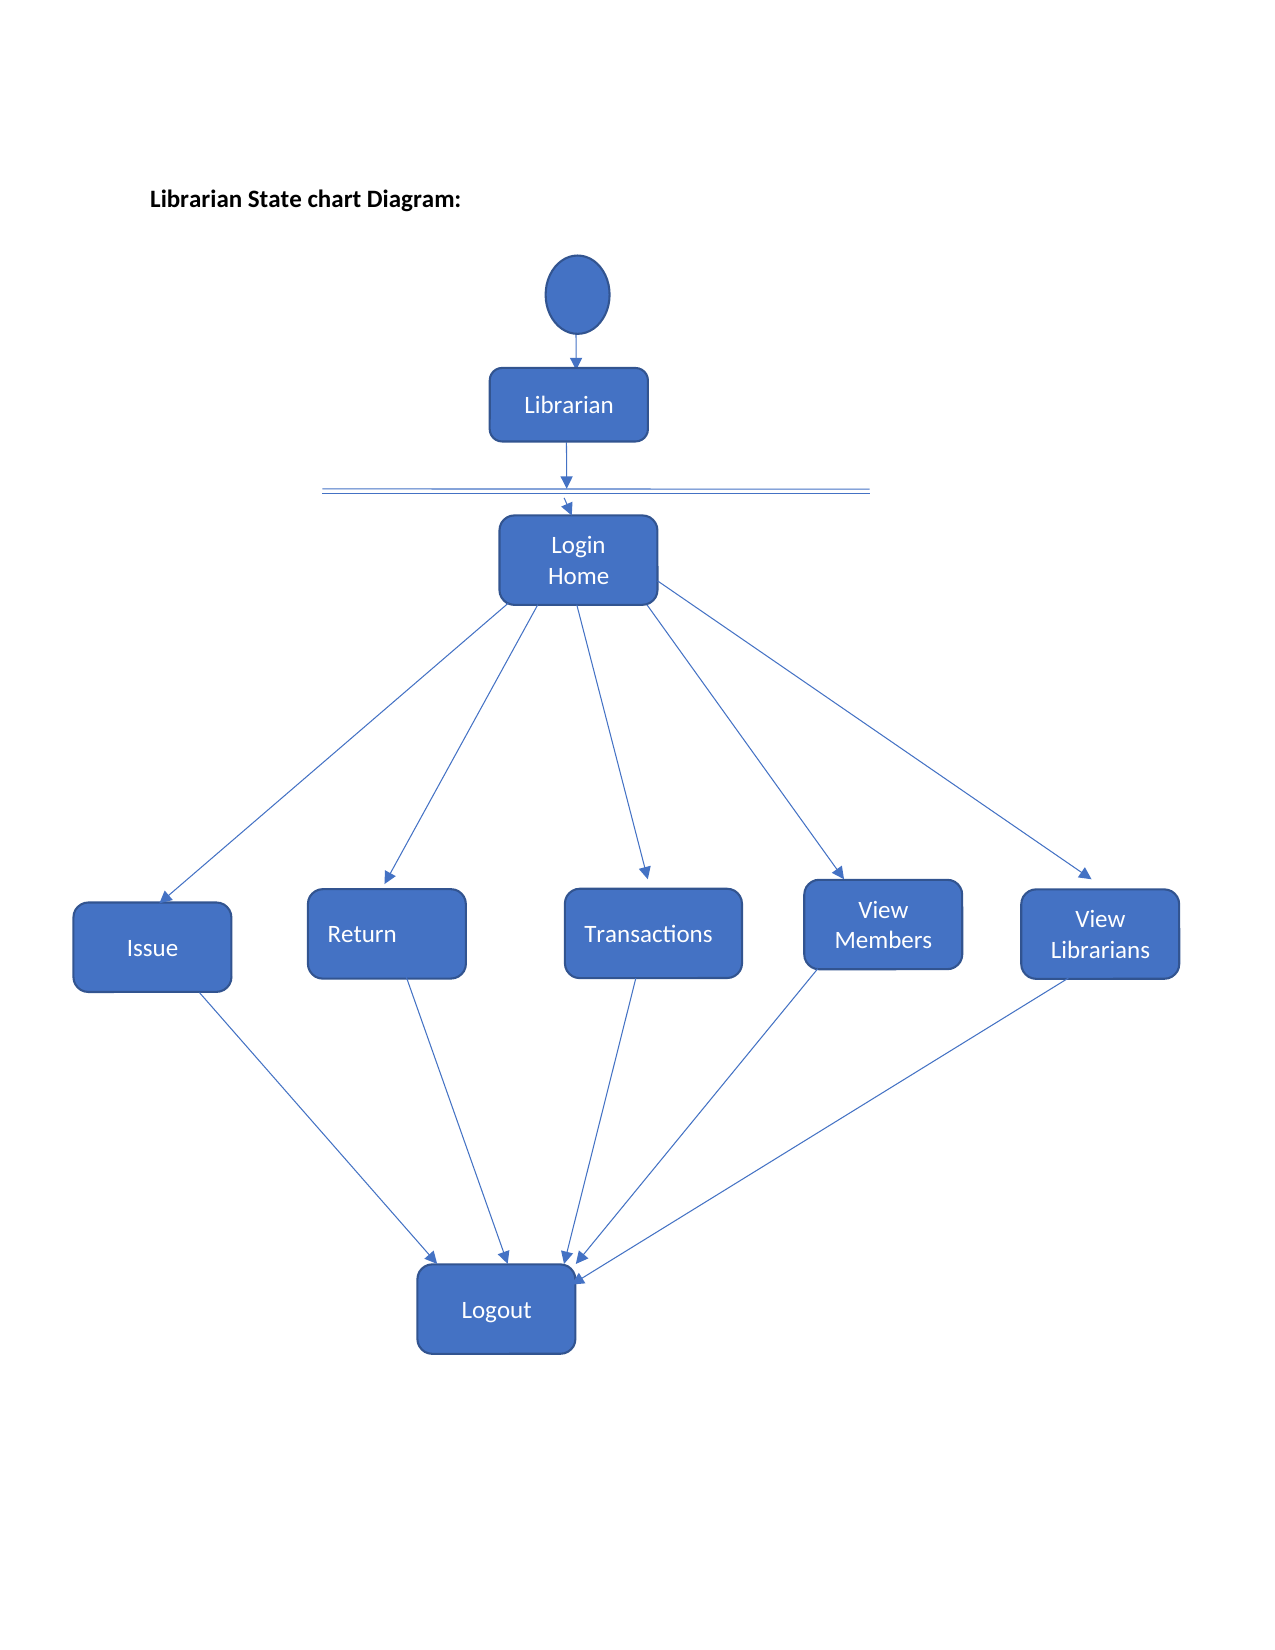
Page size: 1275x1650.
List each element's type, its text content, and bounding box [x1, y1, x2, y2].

text Librarian State chart Diagram: [150, 183, 1125, 214]
